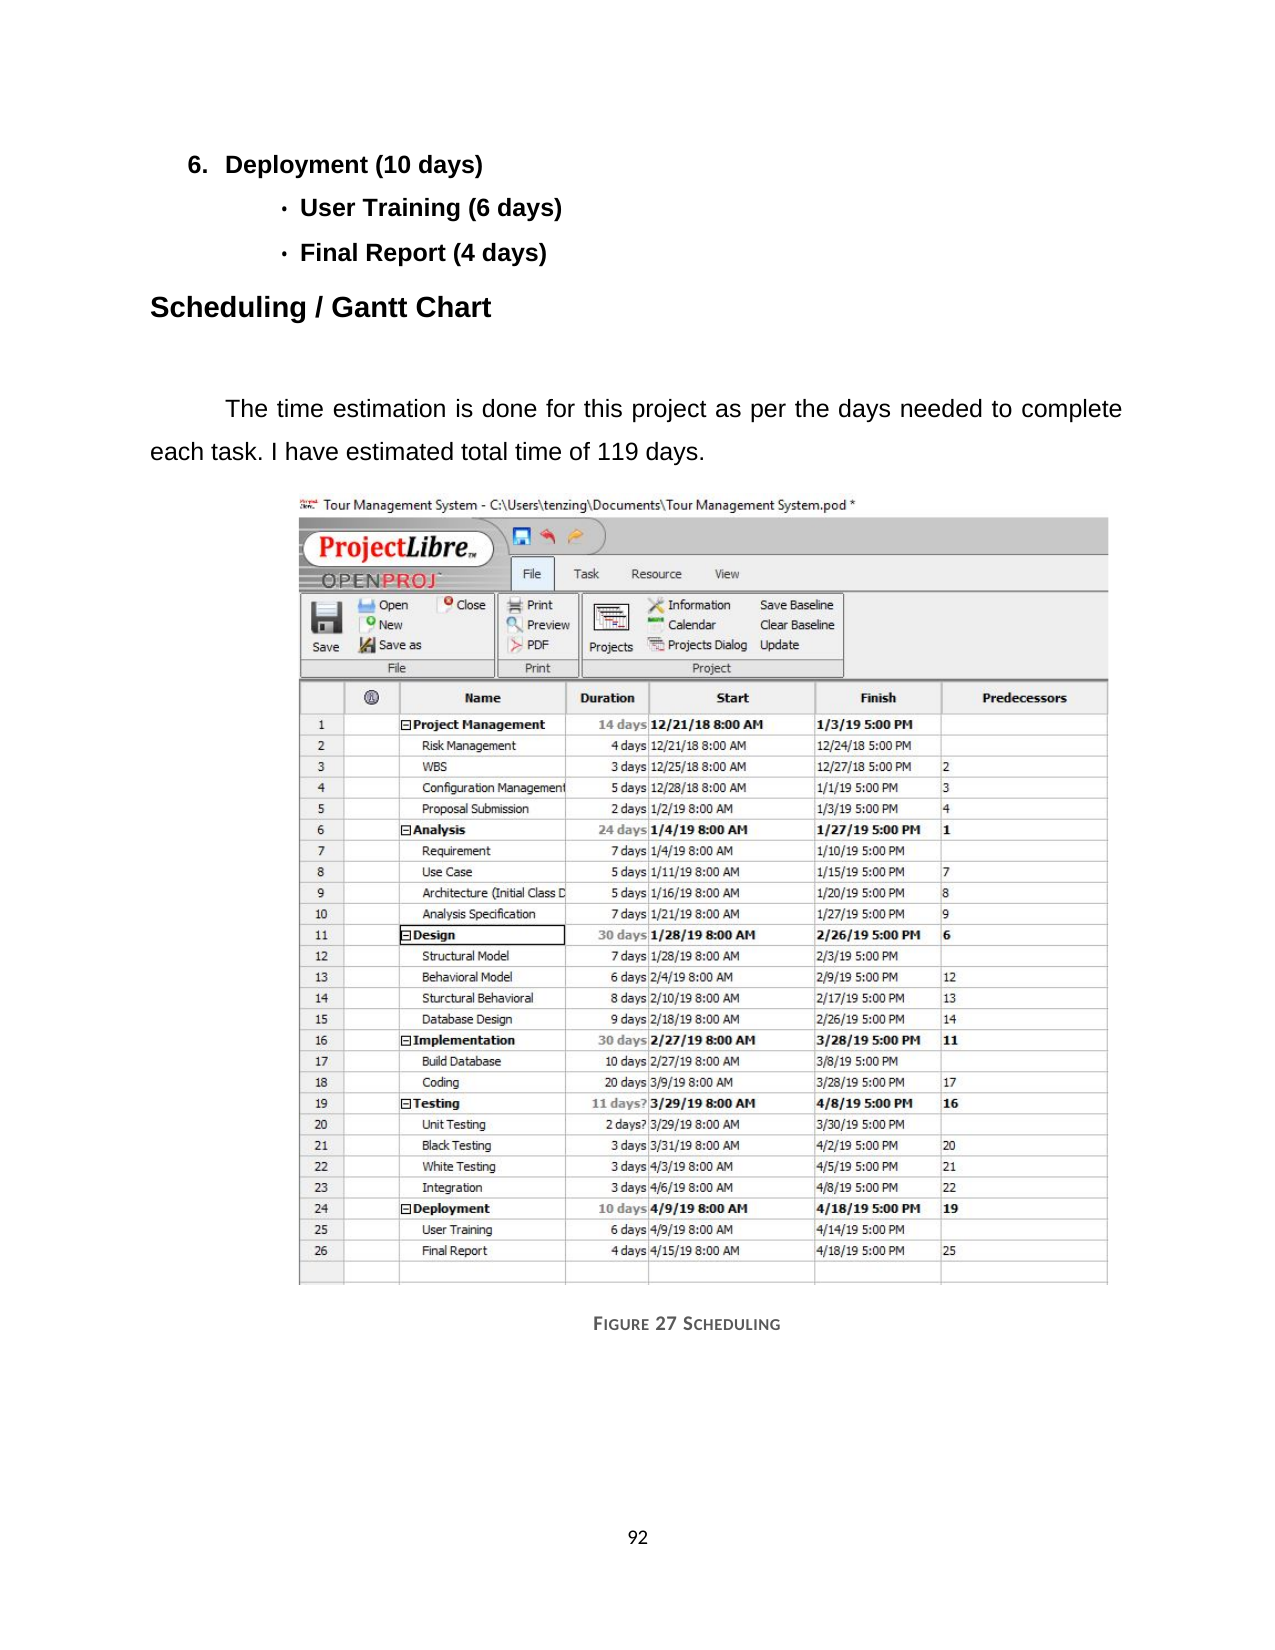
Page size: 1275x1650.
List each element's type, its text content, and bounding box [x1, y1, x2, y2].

list User Training (6 days) [279, 193, 1125, 223]
list Final Report (4 days) [279, 238, 1125, 267]
text The time estimation is done for this project as per the days needed to complete each task. I have estimated total time of 119 days. [150, 394, 1125, 466]
list Deployment (10 days) [187, 150, 1125, 179]
subtitle Scheduling / Gantt Chart [150, 290, 1125, 324]
picture [298, 493, 1109, 1285]
